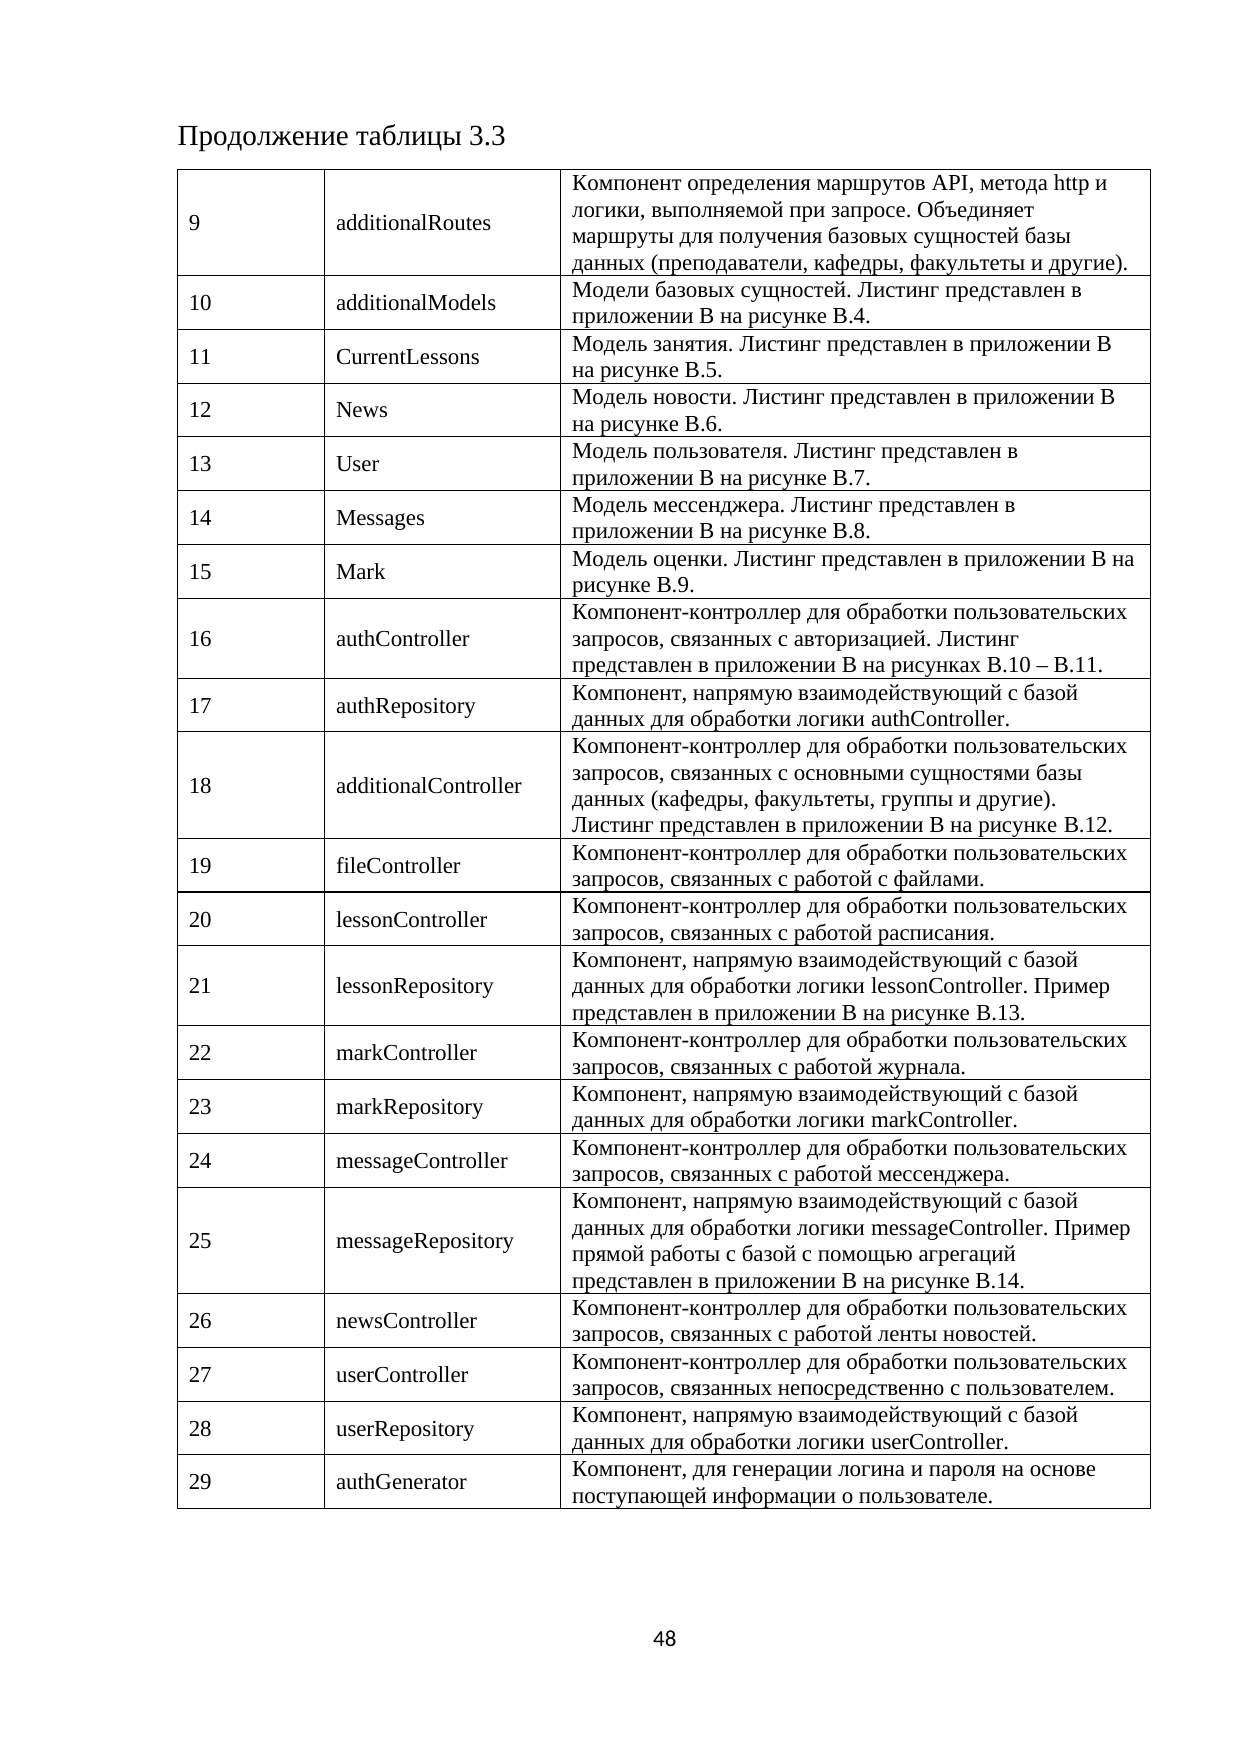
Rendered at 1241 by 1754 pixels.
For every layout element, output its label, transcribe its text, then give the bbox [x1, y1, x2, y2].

table_cell Компонент-контроллер для обработки пользовательских запросов, связанных с основными сущностями базы данных (кафедры, факультеты, группы и другие). Листинг представлен в приложении В на рисунке B.12. [561, 732, 1150, 838]
table_cell 28 [178, 1402, 324, 1454]
table_cell 13 [178, 437, 324, 490]
table_cell Компонент-контроллер для обработки пользовательских запросов, связанных с работой ленты новостей. [561, 1294, 1150, 1347]
table_cell Компонент-контроллер для обработки пользовательских запросов, связанных с работой журнала. [561, 1026, 1150, 1079]
table_cell 21 [178, 946, 324, 1025]
table_cell messageRepository [325, 1188, 560, 1293]
table_cell fileController [325, 839, 560, 891]
table_cell CurrentLessons [325, 330, 560, 382]
table_cell 22 [178, 1026, 324, 1079]
table_cell Компонент, напрямую взаимодействующий с базой данных для обработки логики userController. [561, 1402, 1150, 1454]
table_cell Компонент-контроллер для обработки пользовательских запросов, связанных с работой расписания. [561, 893, 1150, 945]
table_cell 12 [178, 384, 324, 436]
table_cell Компонент, напрямую взаимодействующий с базой данных для обработки логики markController. [561, 1080, 1150, 1133]
table_cell Модель оценки. Листинг представлен в приложении В на рисунке В.9. [561, 545, 1150, 597]
table_header additionalRoutes [325, 170, 560, 275]
table_cell 20 [178, 893, 324, 945]
table_cell 24 [178, 1134, 324, 1187]
table_cell authGenerator [325, 1455, 560, 1508]
table_cell newsController [325, 1294, 560, 1347]
table_cell markRepository [325, 1080, 560, 1133]
table_cell Модель занятия. Листинг представлен в приложении В на рисунке В.5. [561, 330, 1150, 382]
table_cell Компонент-контроллер для обработки пользовательских запросов, связанных непосредственно с пользователем. [561, 1348, 1150, 1401]
table_cell 26 [178, 1294, 324, 1347]
table_cell Модели базовых сущностей. Листинг представлен в приложении В на рисунке В.4. [561, 276, 1150, 329]
table_cell 18 [178, 732, 324, 838]
table_cell Mark [325, 545, 560, 597]
table_cell Компонент, напрямую взаимодействующий с базой данных для обработки логики authController. [561, 679, 1150, 731]
table_cell Компонент, напрямую взаимодействующий с базой данных для обработки логики lessonController. Пример представлен в приложении В на рисунке B.13. [561, 946, 1150, 1025]
table_cell Компонент-контроллер для обработки пользовательских запросов, связанных с работой с файлами. [561, 839, 1150, 891]
table_cell lessonRepository [325, 946, 560, 1025]
table_cell Модель мессенджера. Листинг представлен в приложении В на рисунке В.8. [561, 491, 1150, 544]
table_cell 23 [178, 1080, 324, 1133]
table_cell 27 [178, 1348, 324, 1401]
table_cell additionalController [325, 732, 560, 838]
table_cell Компонент, для генерации логина и пароля на основе поступающей информации о пользователе. [561, 1455, 1150, 1508]
table_cell authRepository [325, 679, 560, 731]
table_cell additionalModels [325, 276, 560, 329]
table_cell 10 [178, 276, 324, 329]
table_cell 29 [178, 1455, 324, 1508]
table_cell Компонент-контроллер для обработки пользовательских запросов, связанных с авторизацией. Листинг представлен в приложении В на рисунках В.10 – В.11. [561, 599, 1150, 677]
table_cell News [325, 384, 560, 436]
table_cell messageController [325, 1134, 560, 1187]
table_cell 14 [178, 491, 324, 544]
table_cell authController [325, 599, 560, 677]
table_cell userRepository [325, 1402, 560, 1454]
table_cell 11 [178, 330, 324, 382]
table_cell 17 [178, 679, 324, 731]
table_header 9 [178, 170, 324, 275]
table_cell userController [325, 1348, 560, 1401]
table_cell Компонент, напрямую взаимодействующий с базой данных для обработки логики messageController. Пример прямой работы с базой с помощью агрегаций представлен в приложении В на рисунке В.14. [561, 1188, 1150, 1293]
table_cell Модель новости. Листинг представлен в приложении В на рисунке В.6. [561, 384, 1150, 436]
text Продолжение таблицы 3.3 [177, 118, 1152, 152]
table_cell markController [325, 1026, 560, 1079]
table_cell 25 [178, 1188, 324, 1293]
table_cell User [325, 437, 560, 490]
table_cell 15 [178, 545, 324, 597]
table_cell lessonController [325, 893, 560, 945]
table_cell Messages [325, 491, 560, 544]
table_cell Модель пользователя. Листинг представлен в приложении В на рисунке В.7. [561, 437, 1150, 490]
table_cell 19 [178, 839, 324, 891]
table_header Компонент определения маршрутов API, метода http и логики, выполняемой при запросе. Объединяет маршруты для получения базовых сущностей базы данных (преподаватели, кафедры, факультеты и другие). [561, 170, 1150, 275]
table_cell 16 [178, 599, 324, 677]
table_cell Компонент-контроллер для обработки пользовательских запросов, связанных с работой мессенджера. [561, 1134, 1150, 1187]
